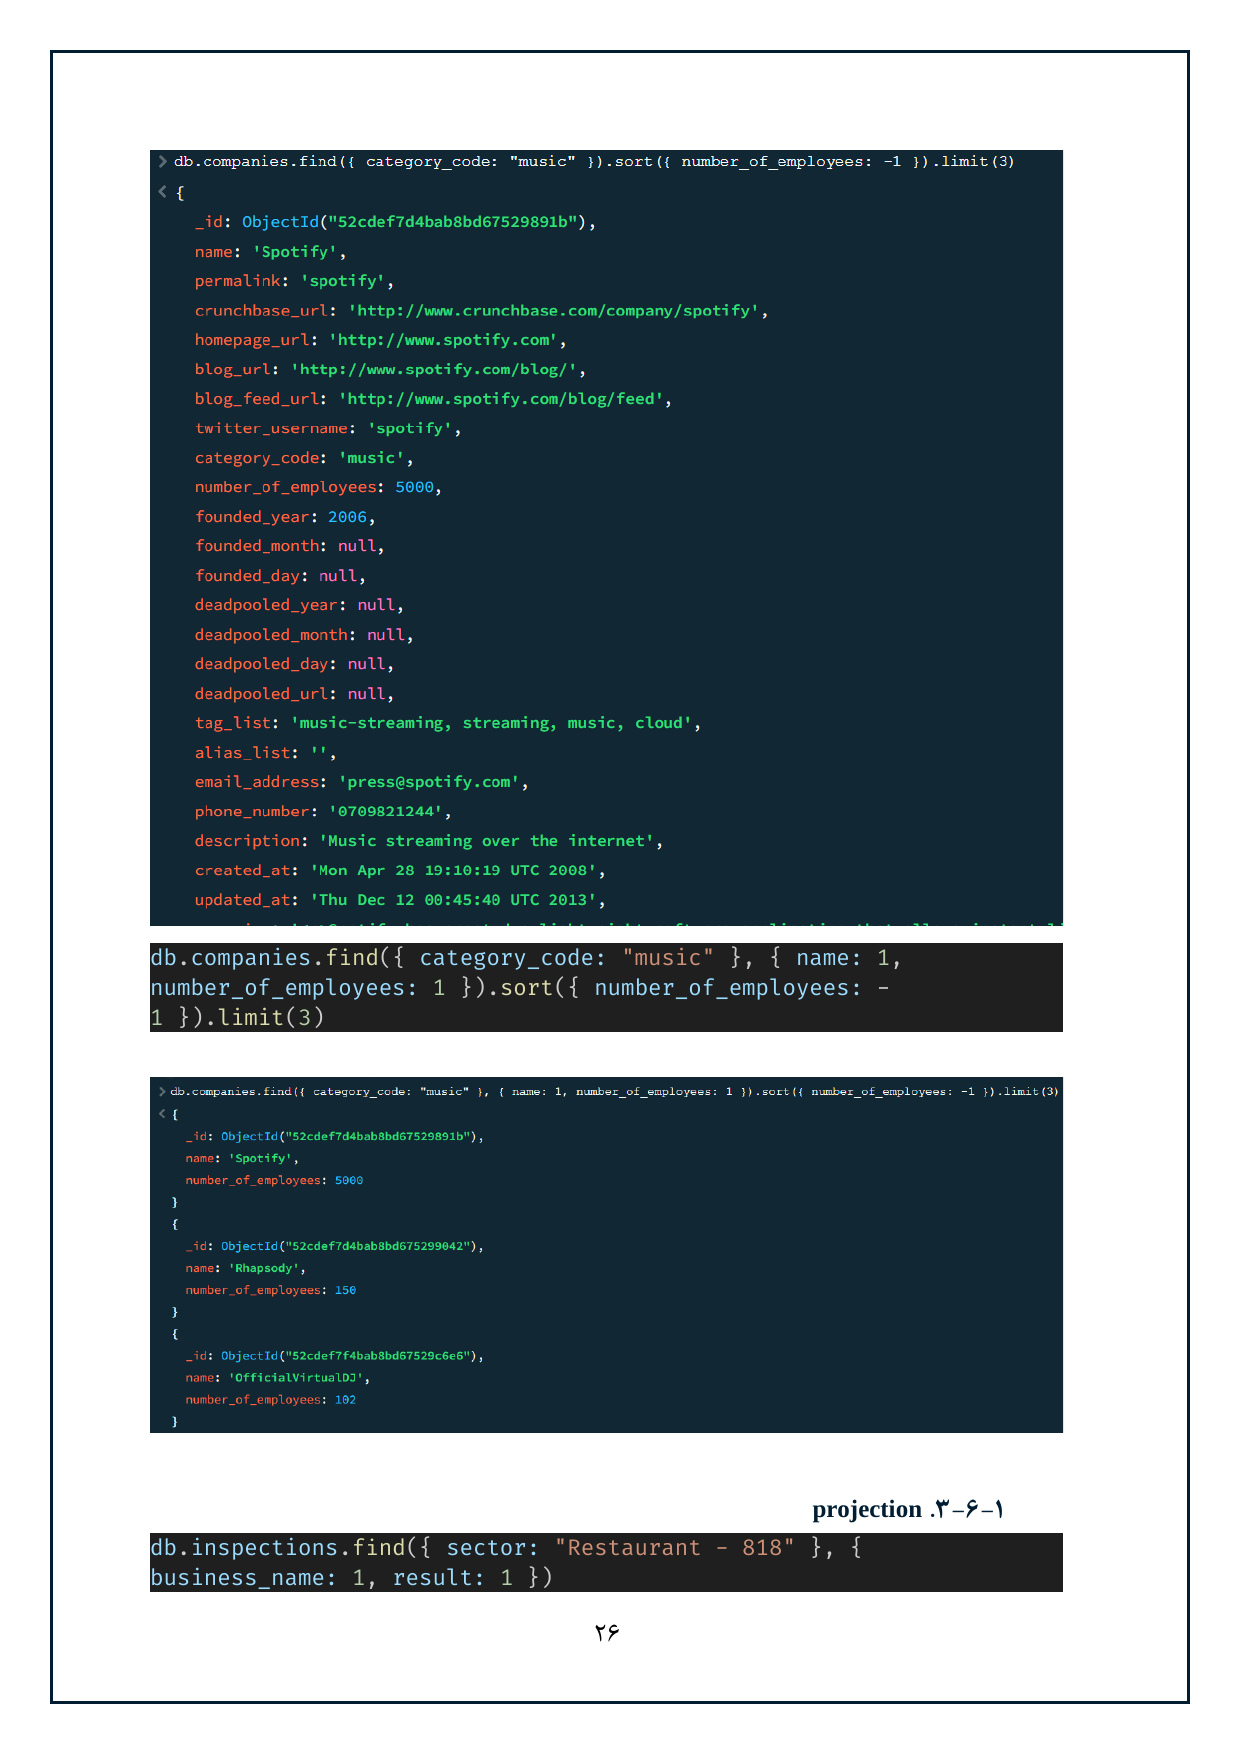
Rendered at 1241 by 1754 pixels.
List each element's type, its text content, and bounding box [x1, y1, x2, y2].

text db.companies.find({ category_code: "music" }, { name: 1, number_of_employees: 1 }).sort({ number_of_employees: -1 }).limit(3) [150, 943, 1063, 1032]
picture [150, 150, 1064, 926]
text db.inspections.find({ sector: "Restaurant - 818" }, { business_name: 1, result: 1 }) [150, 1533, 1063, 1592]
subtitle ١-٦-٣. projection [150, 1494, 1063, 1528]
picture [150, 1077, 1064, 1433]
